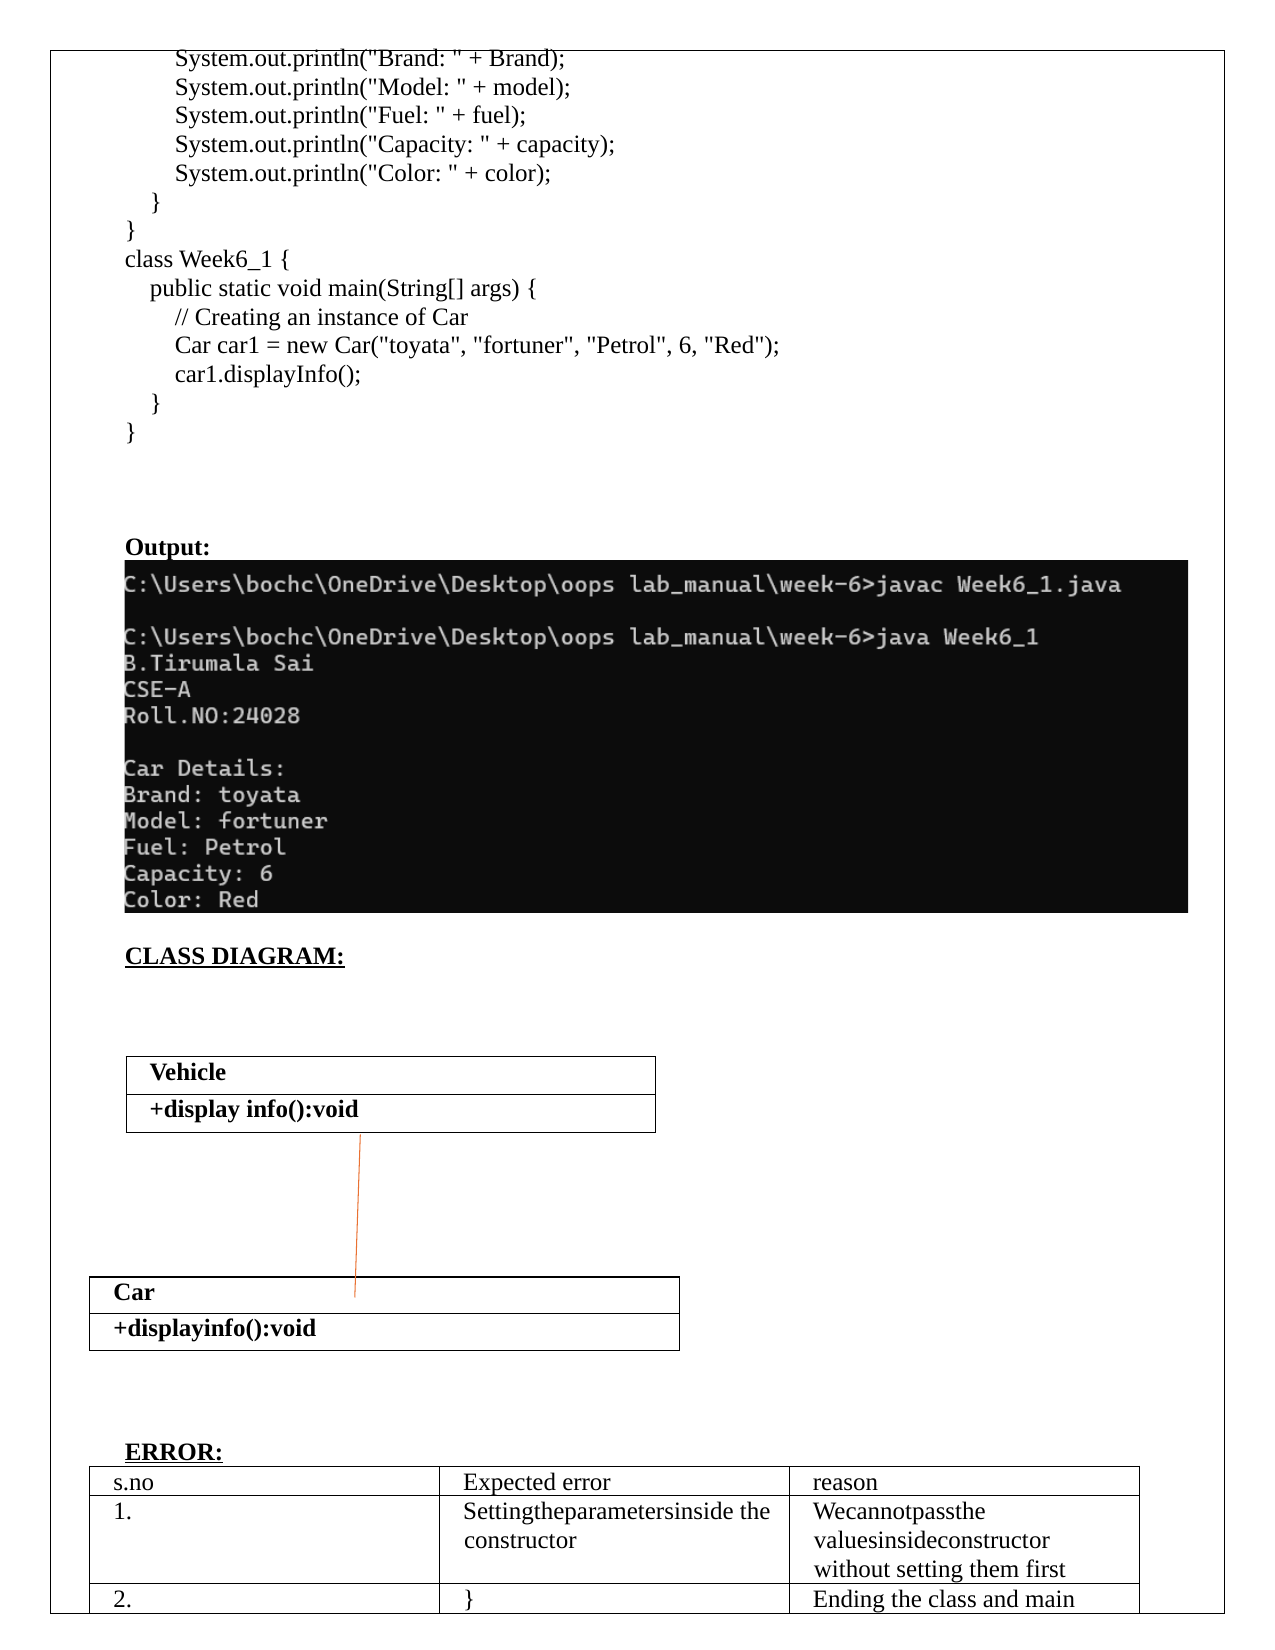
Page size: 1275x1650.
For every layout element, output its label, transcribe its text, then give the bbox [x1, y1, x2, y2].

text car1.displayInfo(); [124, 359, 1193, 388]
text System.out.println("Color: " + color); [124, 158, 1193, 187]
text System.out.println("Fuel: " + fuel); [124, 101, 1193, 129]
text System.out.println("Capacity: " + capacity); [124, 129, 1193, 158]
text Output: [124, 532, 1193, 561]
table_header s.no [90, 1467, 439, 1495]
table_cell 2. [90, 1584, 439, 1612]
table_cell } [440, 1584, 789, 1612]
table_cell +display info():void [127, 1095, 655, 1132]
text } [124, 388, 1193, 417]
table_cell Settingtheparametersinside the constructor [440, 1496, 789, 1583]
text // Creating an instance of Car [124, 302, 1193, 331]
text ERROR: [124, 1437, 1193, 1466]
text } [124, 216, 1193, 244]
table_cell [790, 1584, 1139, 1612]
table_cell +displayinfo():void [90, 1314, 679, 1349]
text CLASS DIAGRAM: [124, 941, 1193, 970]
text class Week6_1 { [124, 244, 1193, 273]
table_header reason [790, 1467, 1139, 1495]
table_cell 1. [90, 1496, 439, 1583]
text public static void main(String[] args) { [124, 273, 1193, 302]
text } [124, 187, 1193, 216]
text Car car1 = new Car("toyata", "fortuner", "Petrol", 6, "Red"); [124, 331, 1193, 359]
text System.out.println("Model: " + model); [124, 72, 1193, 101]
table_header Expected error [440, 1467, 789, 1495]
text } [124, 417, 1193, 446]
picture [124, 560, 1189, 913]
text System.out.println("Brand: " + Brand); [124, 51, 1193, 72]
table_header Car [90, 1278, 679, 1312]
table_header Vehicle [127, 1057, 655, 1093]
table_cell Wecannotpassthe valuesinsideconstructor without setting them first [790, 1496, 1139, 1583]
